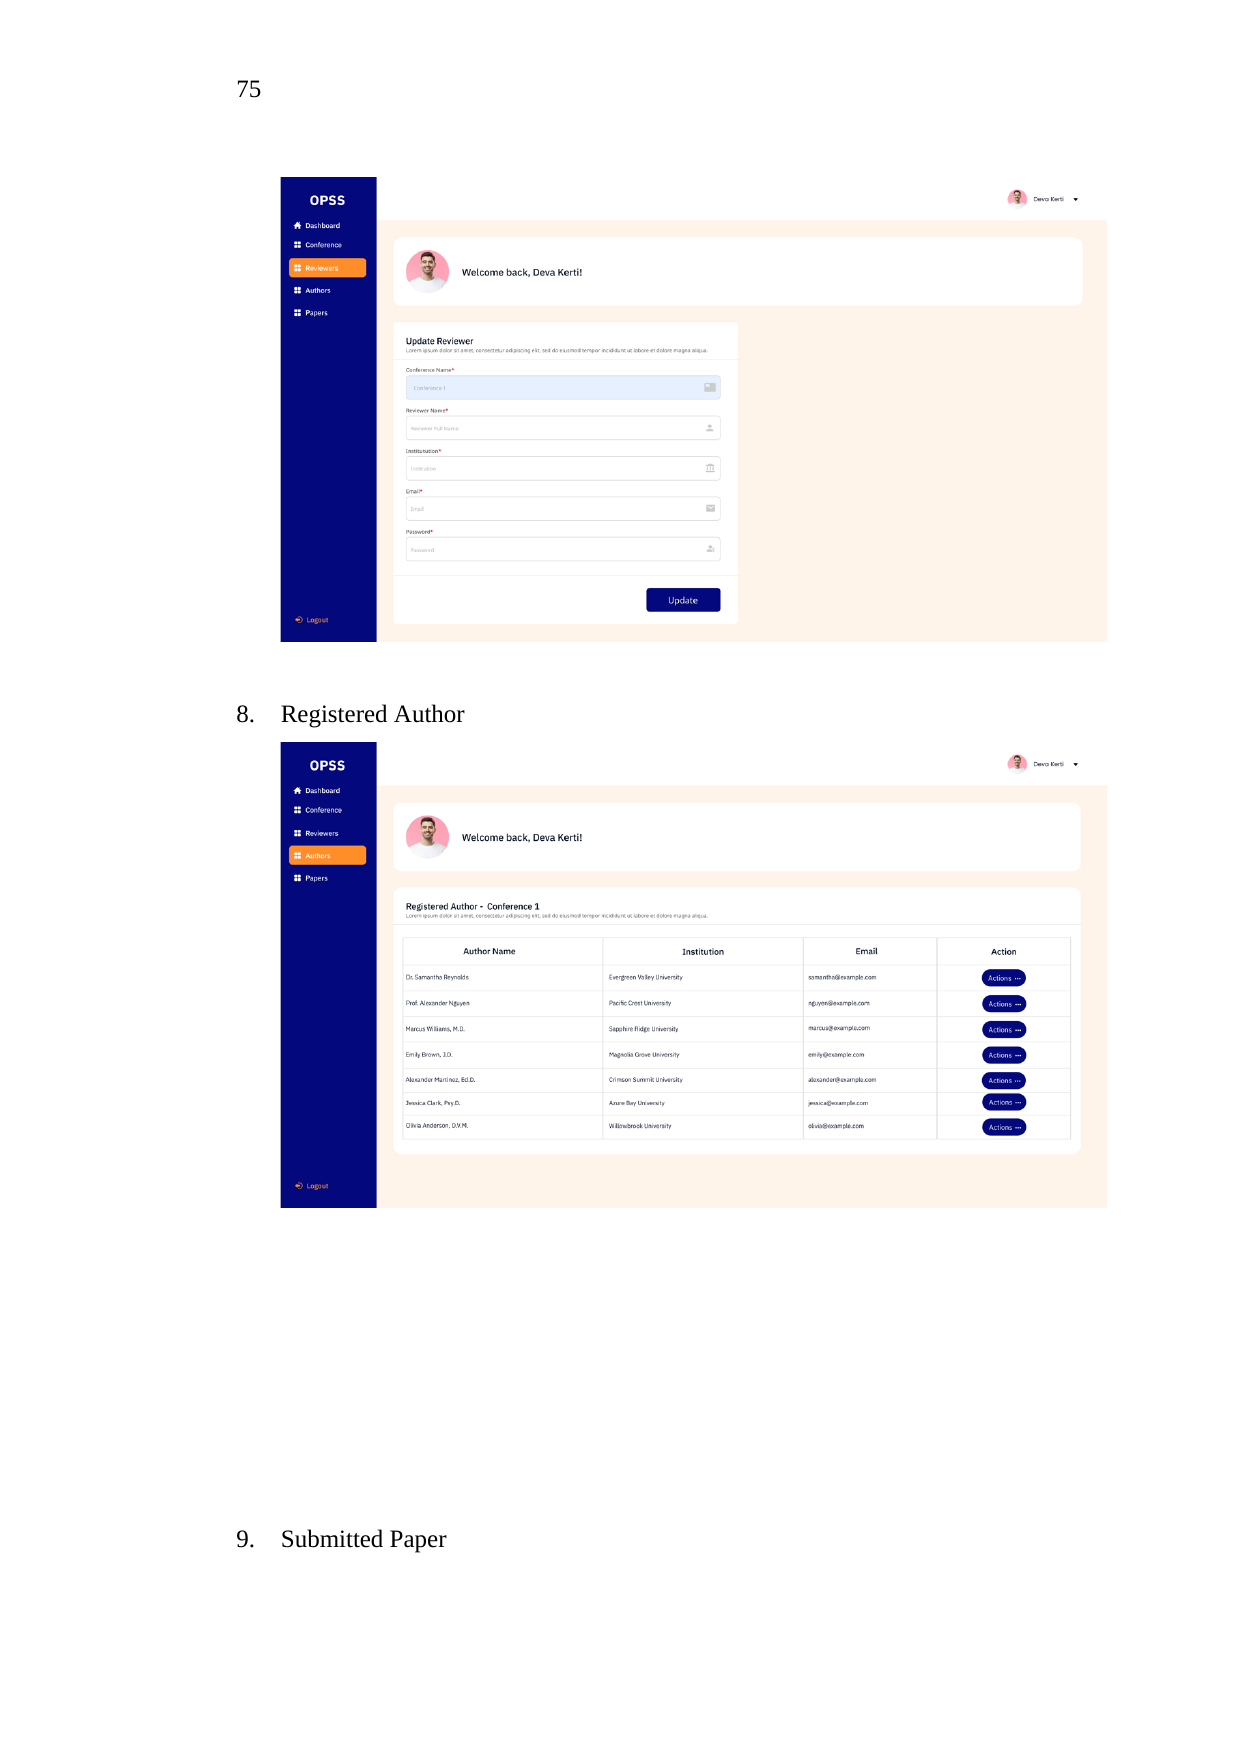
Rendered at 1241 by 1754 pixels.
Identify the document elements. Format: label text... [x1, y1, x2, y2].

picture [280, 177, 1108, 642]
picture [280, 742, 1108, 1208]
list Submitted Paper [236, 1524, 1063, 1553]
list Registered Author [236, 699, 1063, 728]
